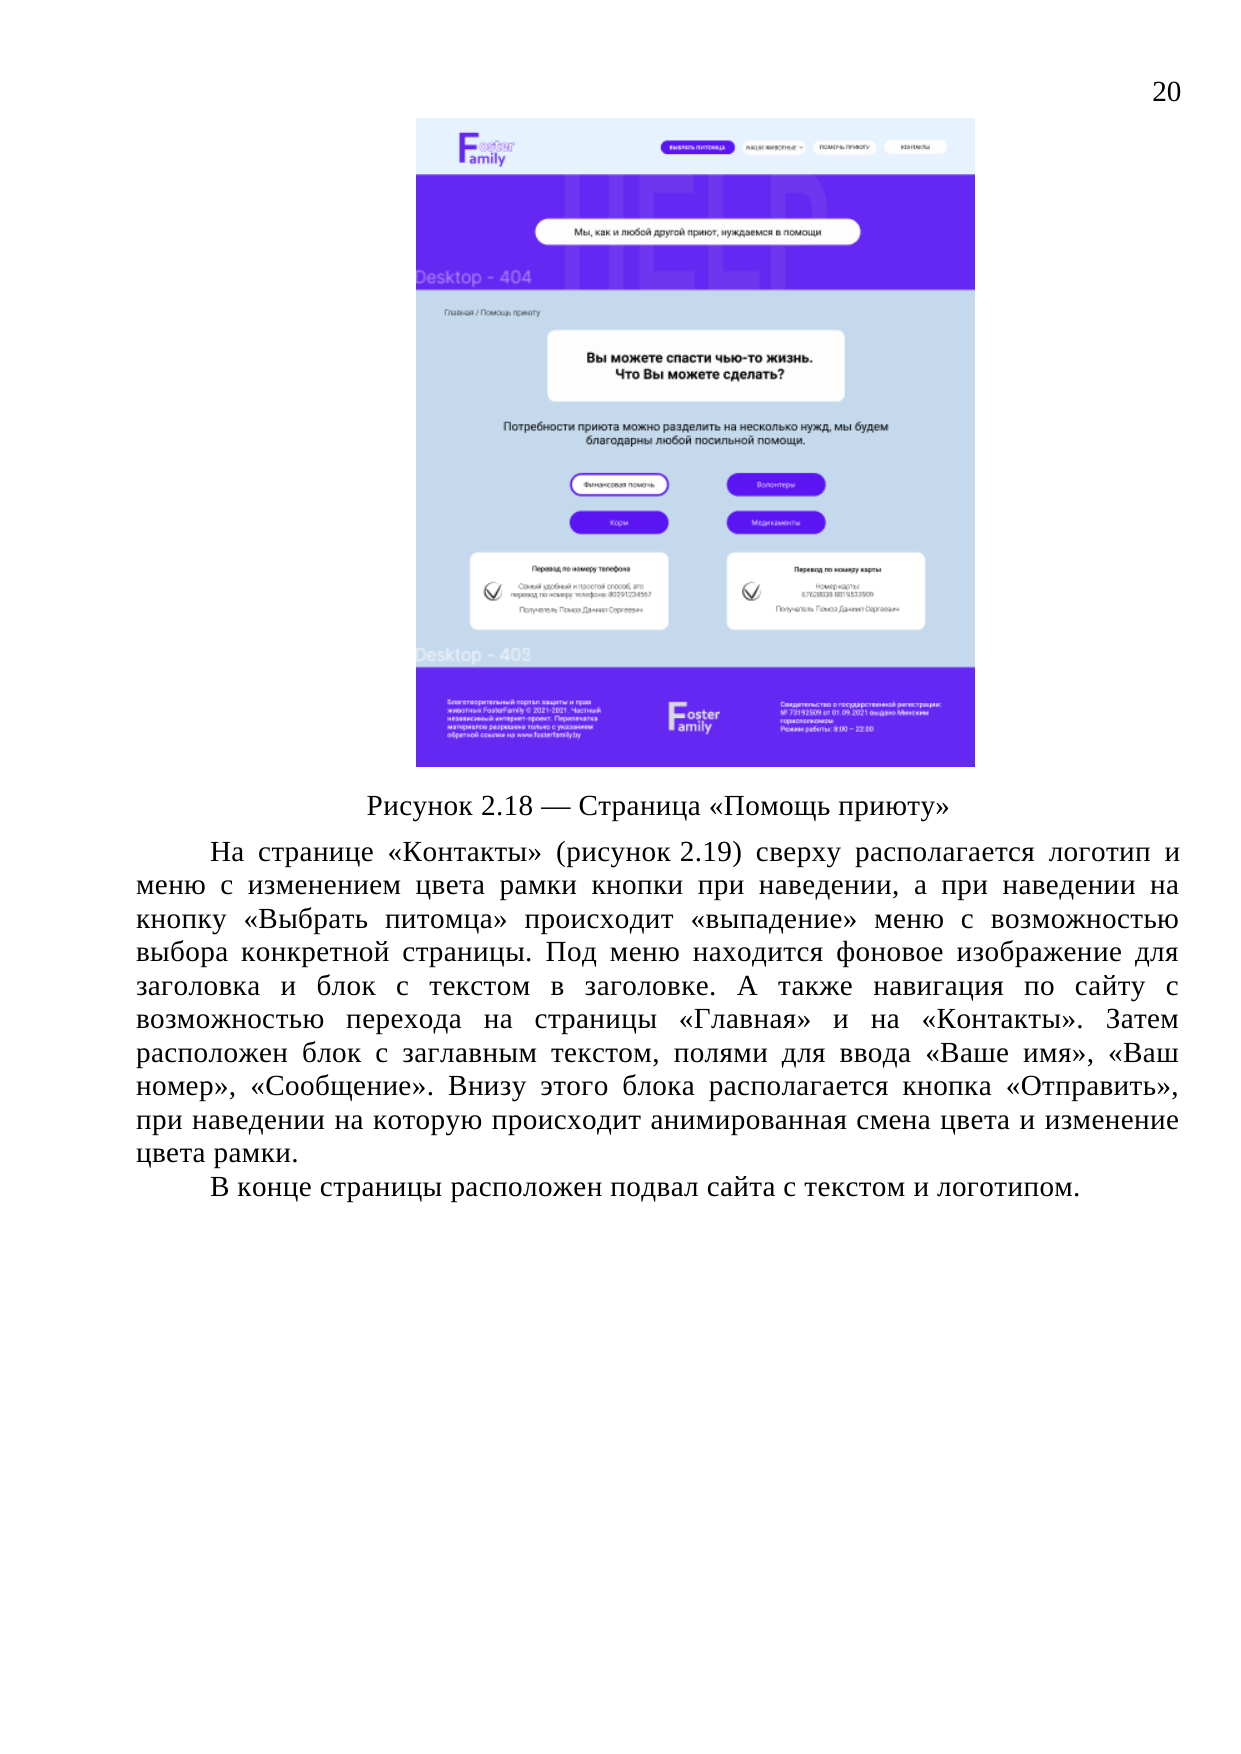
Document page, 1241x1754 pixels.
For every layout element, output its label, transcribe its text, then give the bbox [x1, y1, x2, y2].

picture [416, 118, 975, 767]
text Рисунок 2.18 — Страница «Помощь приюту» [136, 788, 1181, 821]
text На странице «Контакты» (рисунок 2.19) сверху располагается логотип и меню с изменением цвета рамки кнопки при наведении, а при наведении на кнопку «Выбрать питомца» происходит «выпадение» меню с возможностью выбора конкретной страницы. Под меню находится фоновое изображение для заголовка и блок с текстом в заголовке. А также навигация по сайту с возможностью перехода на страницы «Главная» и на «Контакты». Затем расположен блок с заглавным текстом, полями для ввода «Ваше имя», «Ваш номер», «Сообщение». Внизу этого блока располагается кнопка «Отправить», при наведении на которую происходит анимированная смена цвета и изменение цвета рамки. [136, 834, 1181, 1169]
text В конце страницы расположен подвал сайта с текстом и логотипом. [136, 1169, 1181, 1203]
